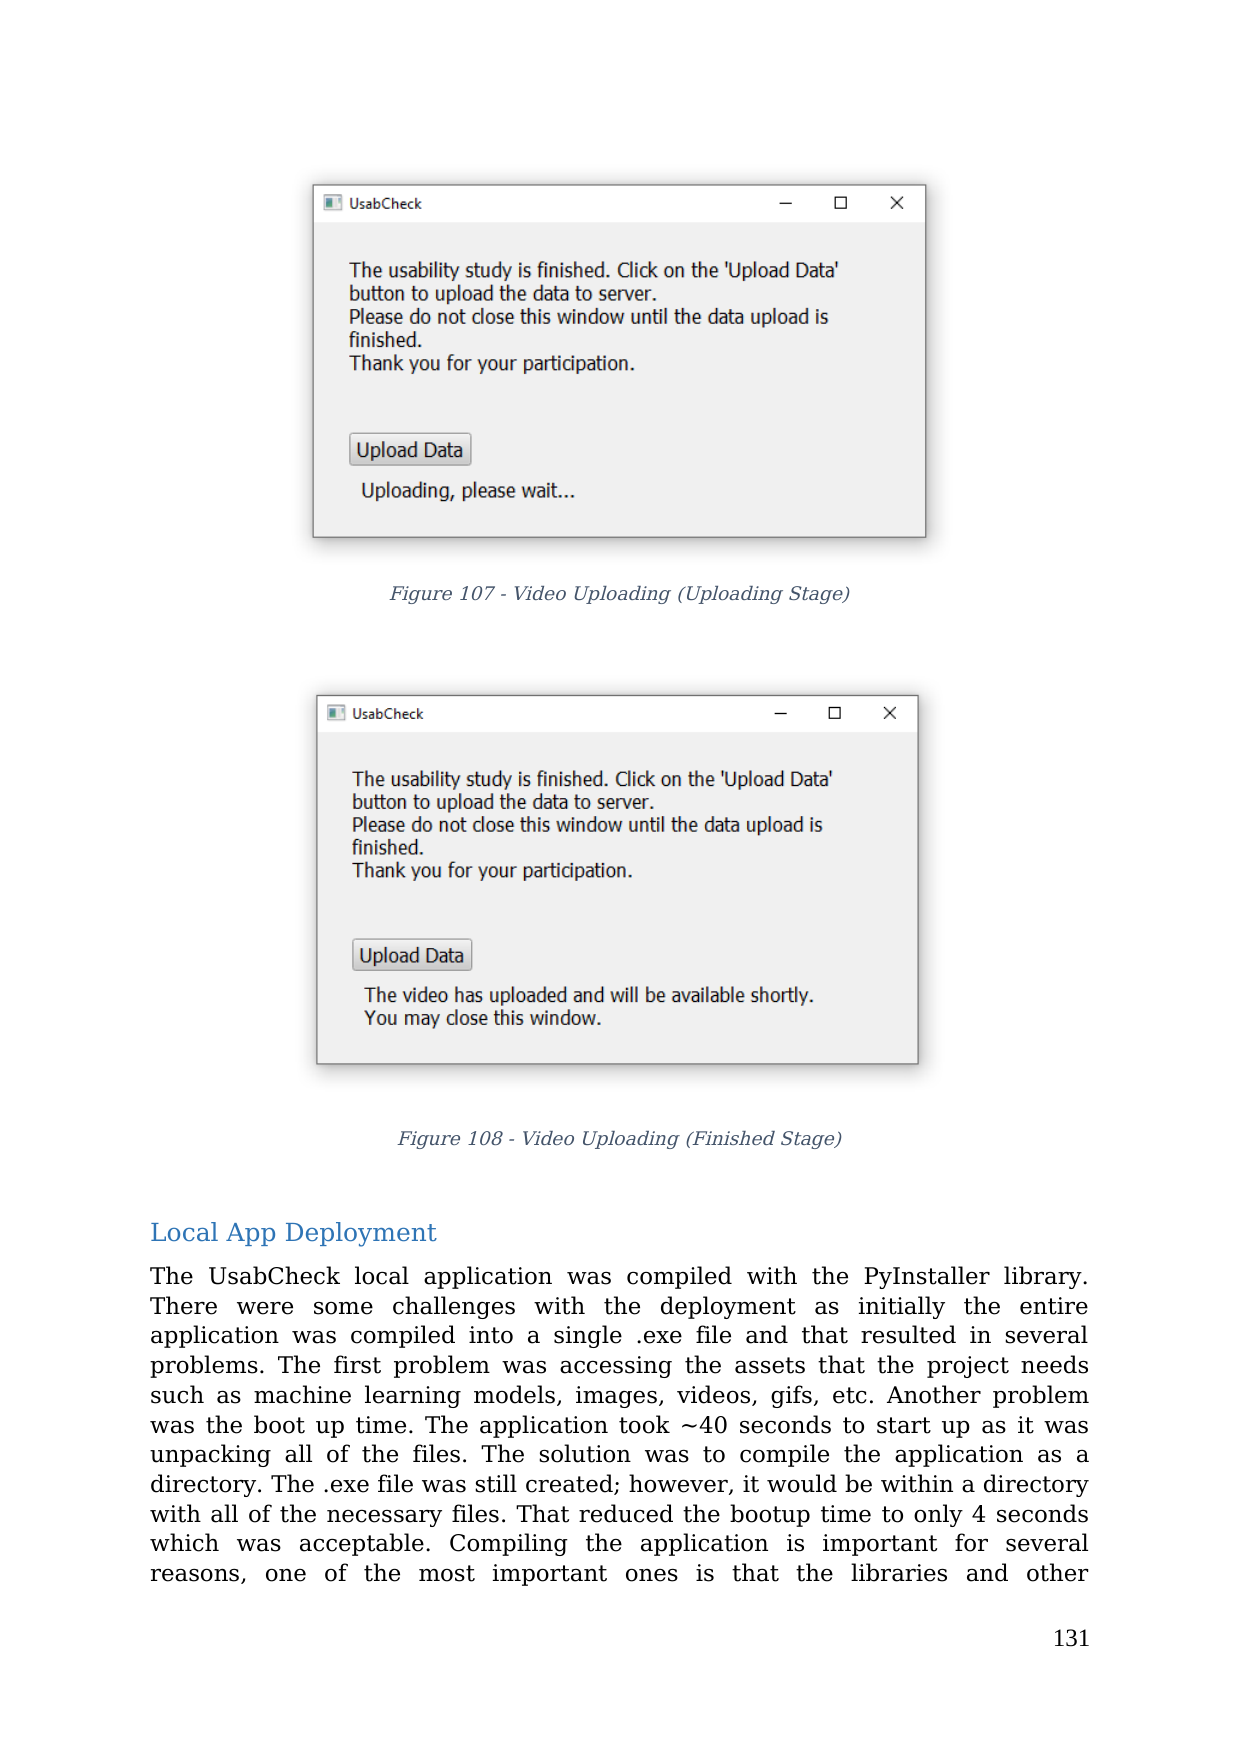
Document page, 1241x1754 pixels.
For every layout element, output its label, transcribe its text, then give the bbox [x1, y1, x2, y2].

picture [272, 653, 968, 1109]
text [150, 1262, 1090, 1586]
text Figure 107 - Video Uploading (Uploading Stage) [150, 582, 1090, 604]
picture [277, 150, 968, 582]
text Figure 108 - Video Uploading (Finished Stage) [150, 1127, 1090, 1150]
subtitle Local App Deployment [150, 1217, 1090, 1247]
